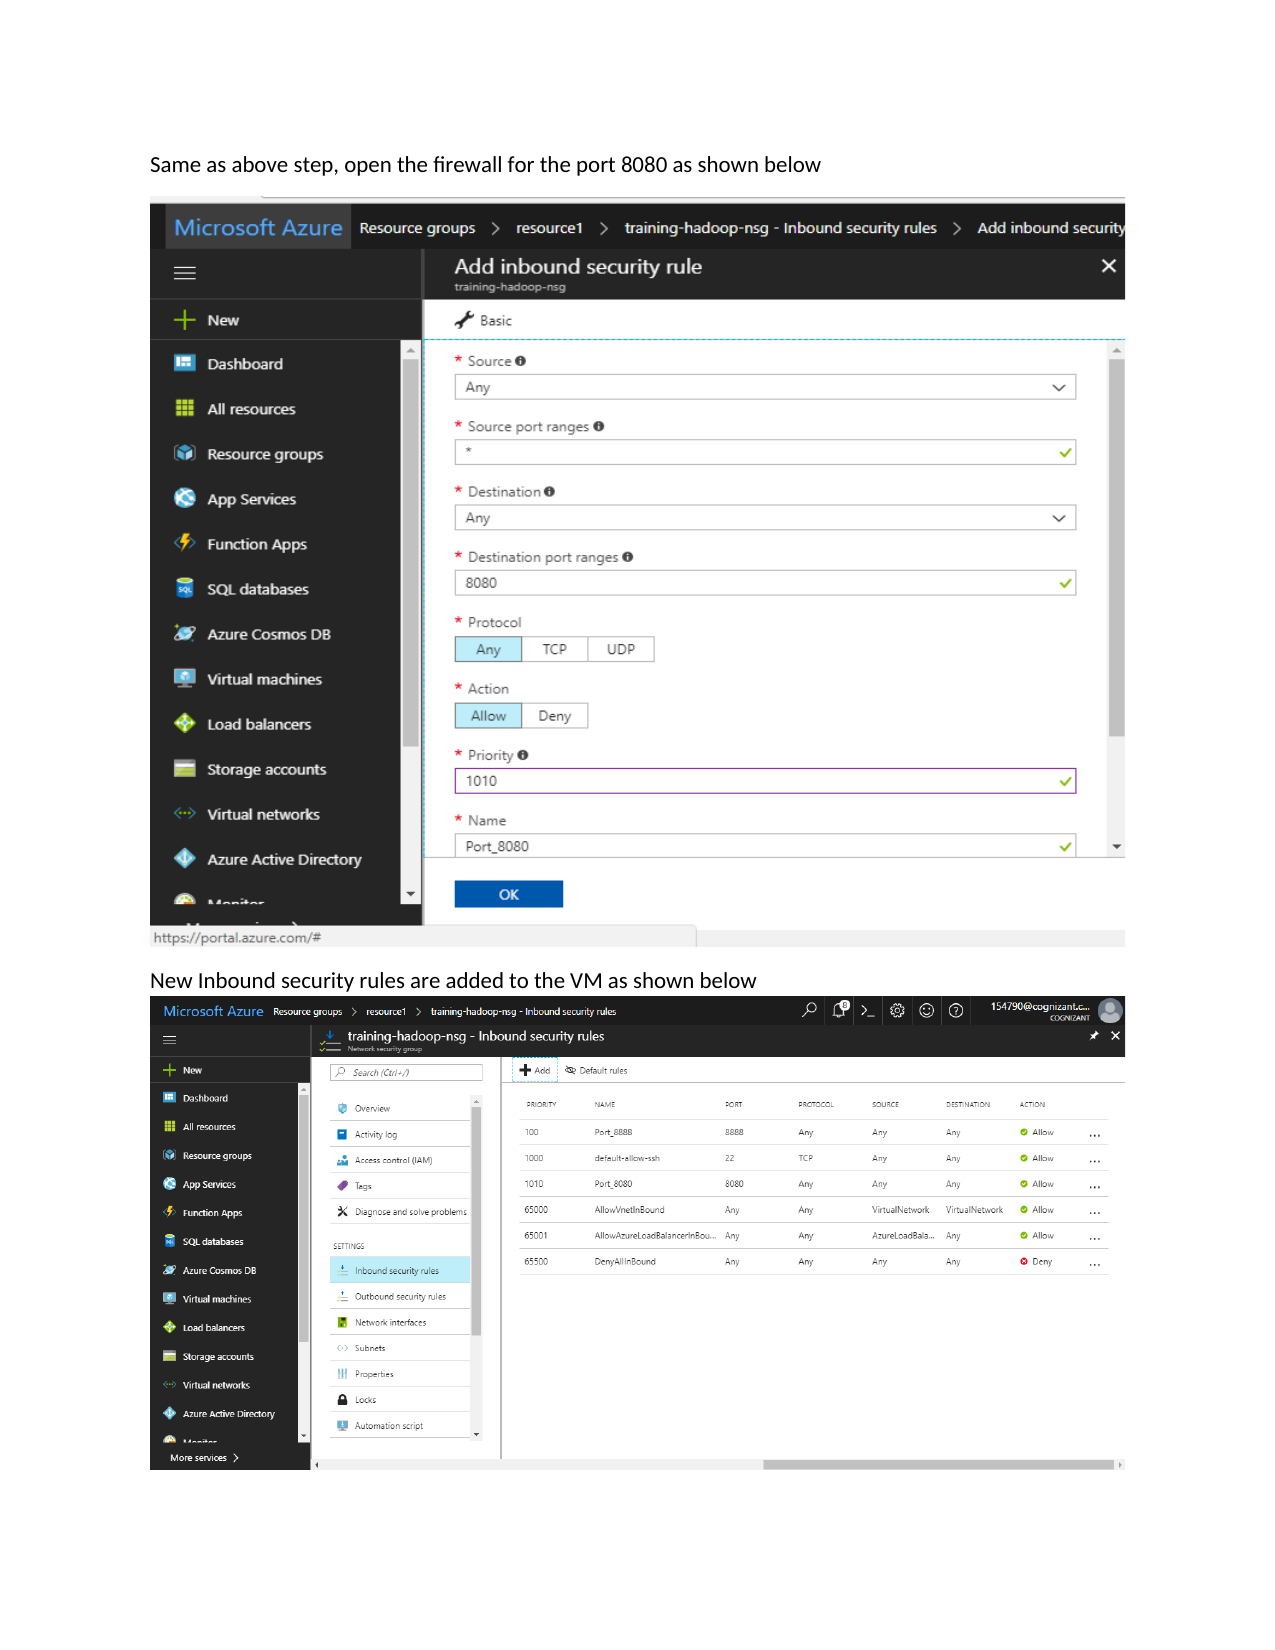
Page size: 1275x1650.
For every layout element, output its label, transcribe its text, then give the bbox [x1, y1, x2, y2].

picture [150, 996, 1125, 1470]
picture [150, 196, 1125, 947]
text Same as above step, open the firewall for the port 8080 as shown below [150, 150, 1125, 178]
text New Inbound security rules are added to the VM as shown below [150, 966, 1125, 996]
